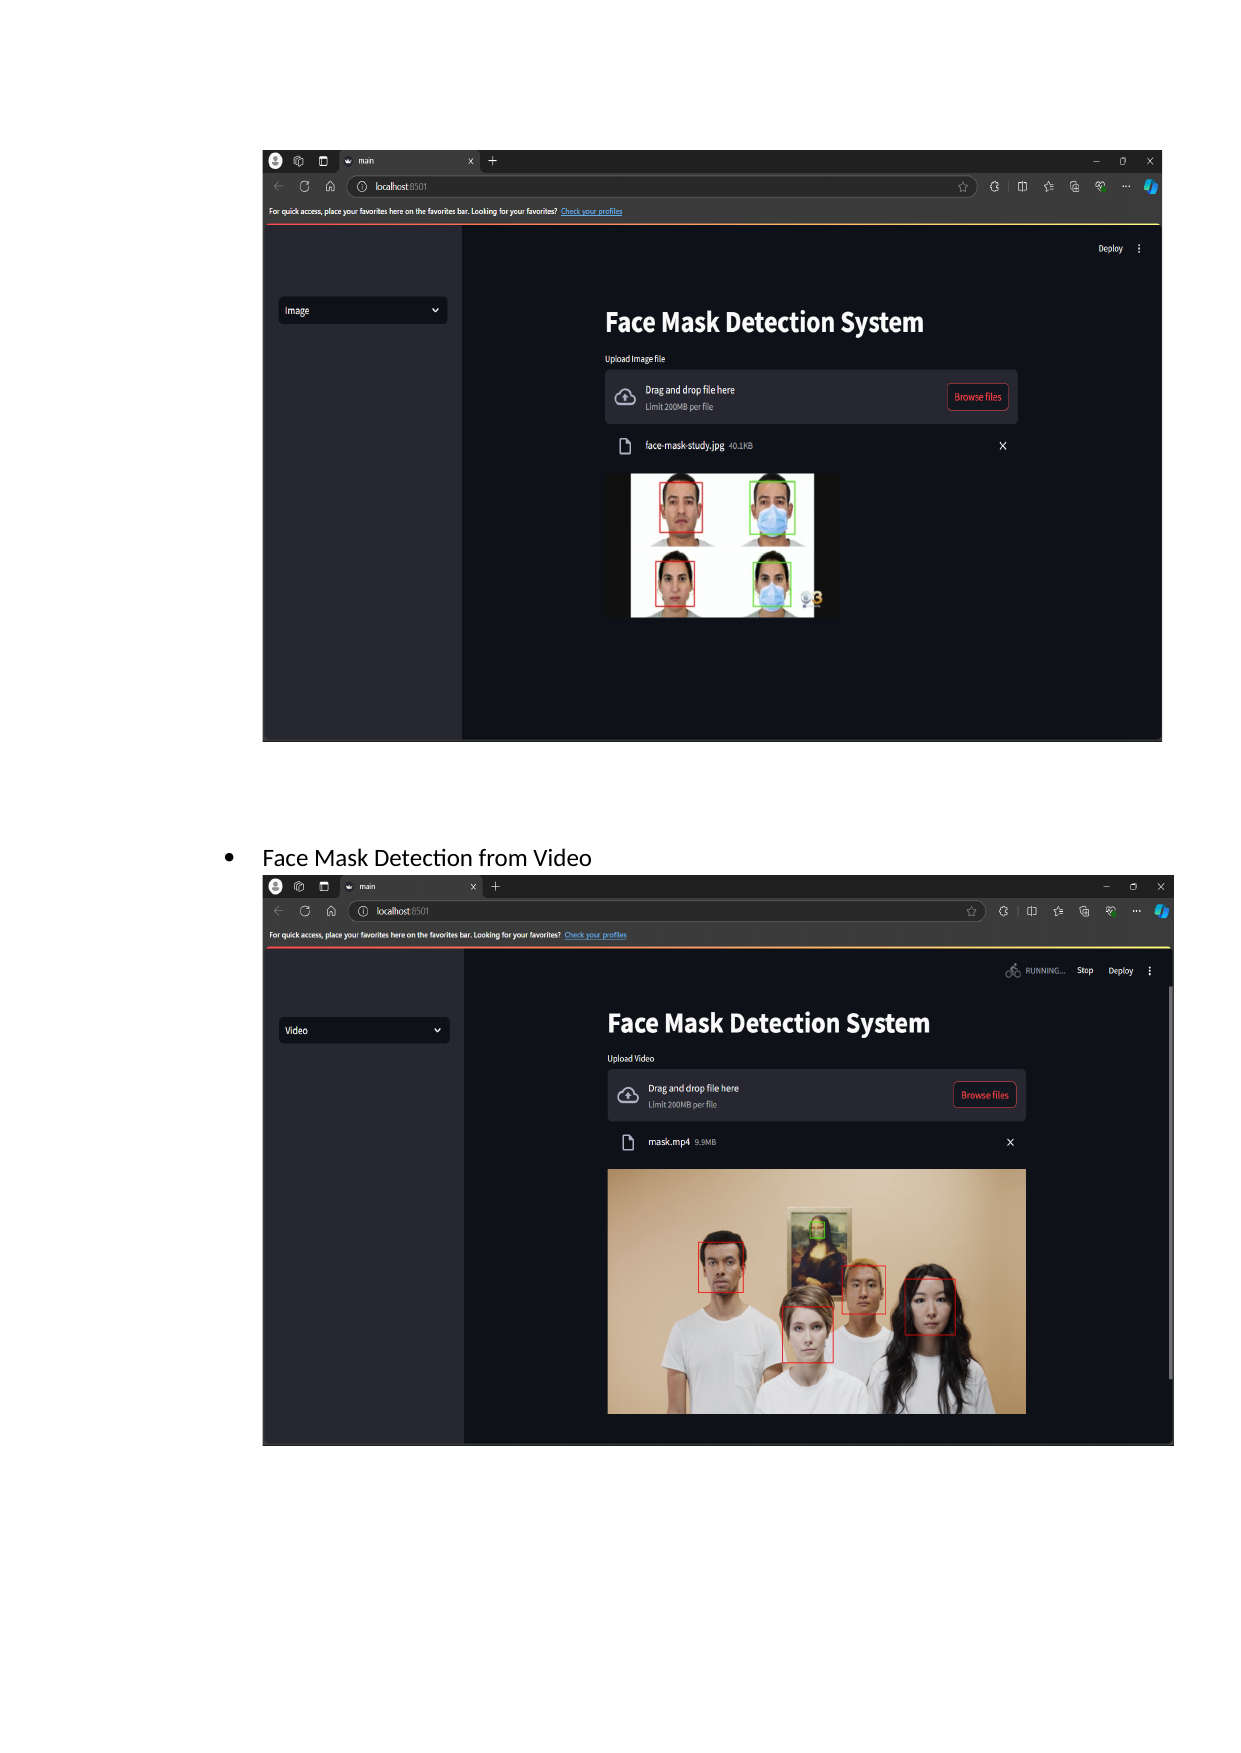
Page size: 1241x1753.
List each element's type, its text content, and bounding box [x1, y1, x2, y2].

list Face Mask Detection from Video [225, 842, 1128, 873]
picture [262, 150, 1163, 742]
picture [262, 875, 1174, 1446]
